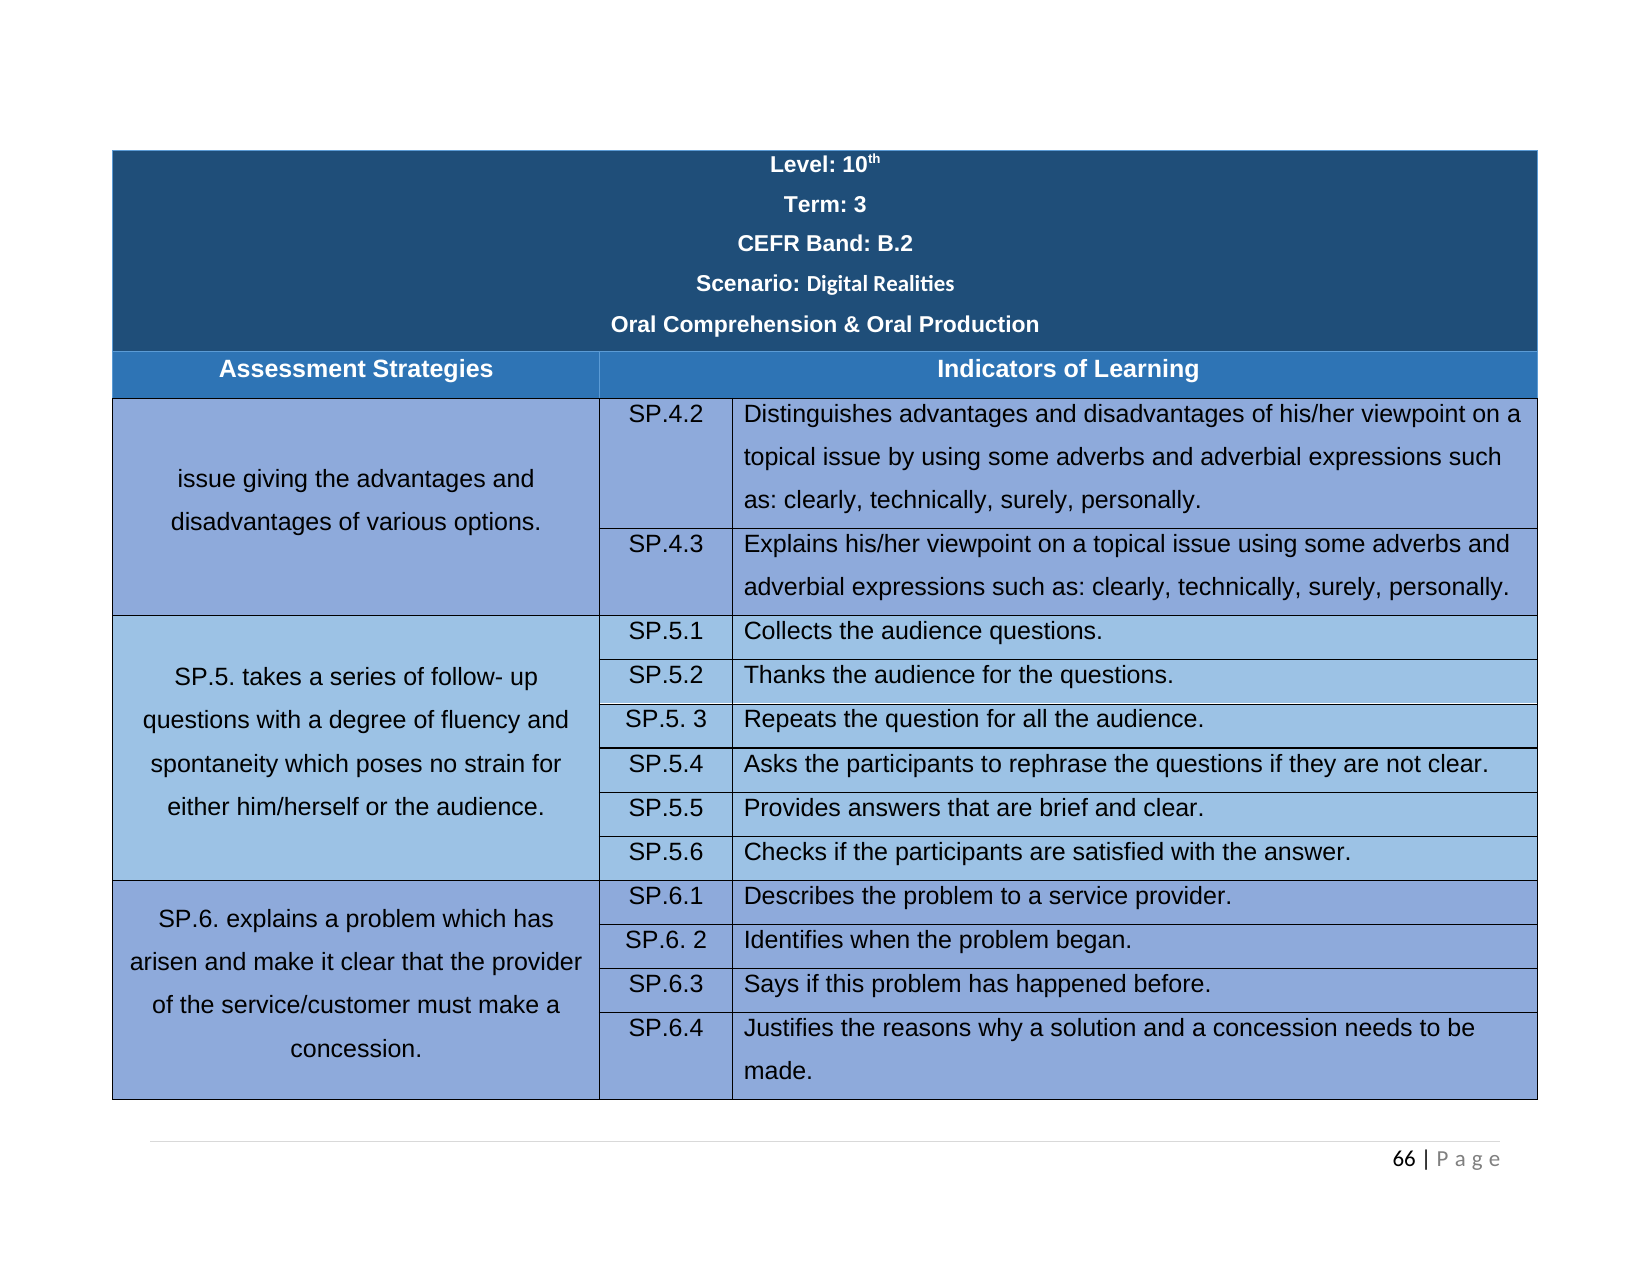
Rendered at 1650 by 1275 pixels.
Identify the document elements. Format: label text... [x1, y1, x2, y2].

table_cell SP.5.2 [600, 660, 732, 703]
table_cell SP.5. takes a series of follow- up questions with a degree of fluency and spontaneity which poses no strain for either him/herself or the audience. [113, 616, 599, 880]
table_cell Says if this problem has happened before. [733, 969, 1537, 1012]
table_cell Distinguishes advantages and disadvantages of his/her viewpoint on a topical issue by using some adverbs and adverbial expressions such as: clearly, technically, surely, personally. [733, 399, 1537, 528]
table_cell SP.5.5 [600, 793, 732, 836]
table_header Level: 10th Term: 3 CEFR Band: B.2 Scenario: Digital Realities Oral Comprehension & Oral Production [113, 151, 1537, 351]
table_cell Justifies the reasons why a solution and a concession needs to be made. [733, 1013, 1537, 1099]
table_cell SP.6. 2 [600, 925, 732, 968]
table_cell Thanks the audience for the questions. [733, 660, 1537, 703]
table_cell SP.6.4 [600, 1013, 732, 1099]
table_cell Explains his/her viewpoint on a topical issue using some adverbs and adverbial expressions such as: clearly, technically, surely, personally. [733, 529, 1537, 615]
table_cell Assessment Strategies [113, 352, 599, 398]
table_cell SP.4.2 [600, 399, 732, 528]
table_cell Repeats the question for all the audience. [733, 705, 1537, 747]
table_cell SP.6. explains a problem which has arisen and make it clear that the provider of the service/customer must make a concession. [113, 881, 599, 1099]
table_cell SP.6.3 [600, 969, 732, 1012]
table_cell SP.4.3 [600, 529, 732, 615]
table_cell Asks the participants to rephrase the questions if they are not clear. [733, 749, 1537, 792]
table_cell Identifies when the problem began. [733, 925, 1537, 968]
table_cell SP.5.6 [600, 837, 732, 880]
table_cell Provides answers that are brief and clear. [733, 793, 1537, 836]
table_cell Describes the problem to a service provider. [733, 881, 1537, 924]
table_cell SP.5. 3 [600, 705, 732, 747]
table_cell Indicators of Learning [600, 352, 1537, 398]
table_cell SP.6.1 [600, 881, 732, 924]
table_cell SP.5.1 [600, 616, 732, 659]
table_cell SP.5.4 [600, 749, 732, 792]
table_cell SP.4. explains a viewpoint on a topical issue giving the advantages and disadvantages of various options. [113, 399, 599, 615]
table_cell Checks if the participants are satisfied with the answer. [733, 837, 1537, 880]
table_cell Collects the audience questions. [733, 616, 1537, 659]
